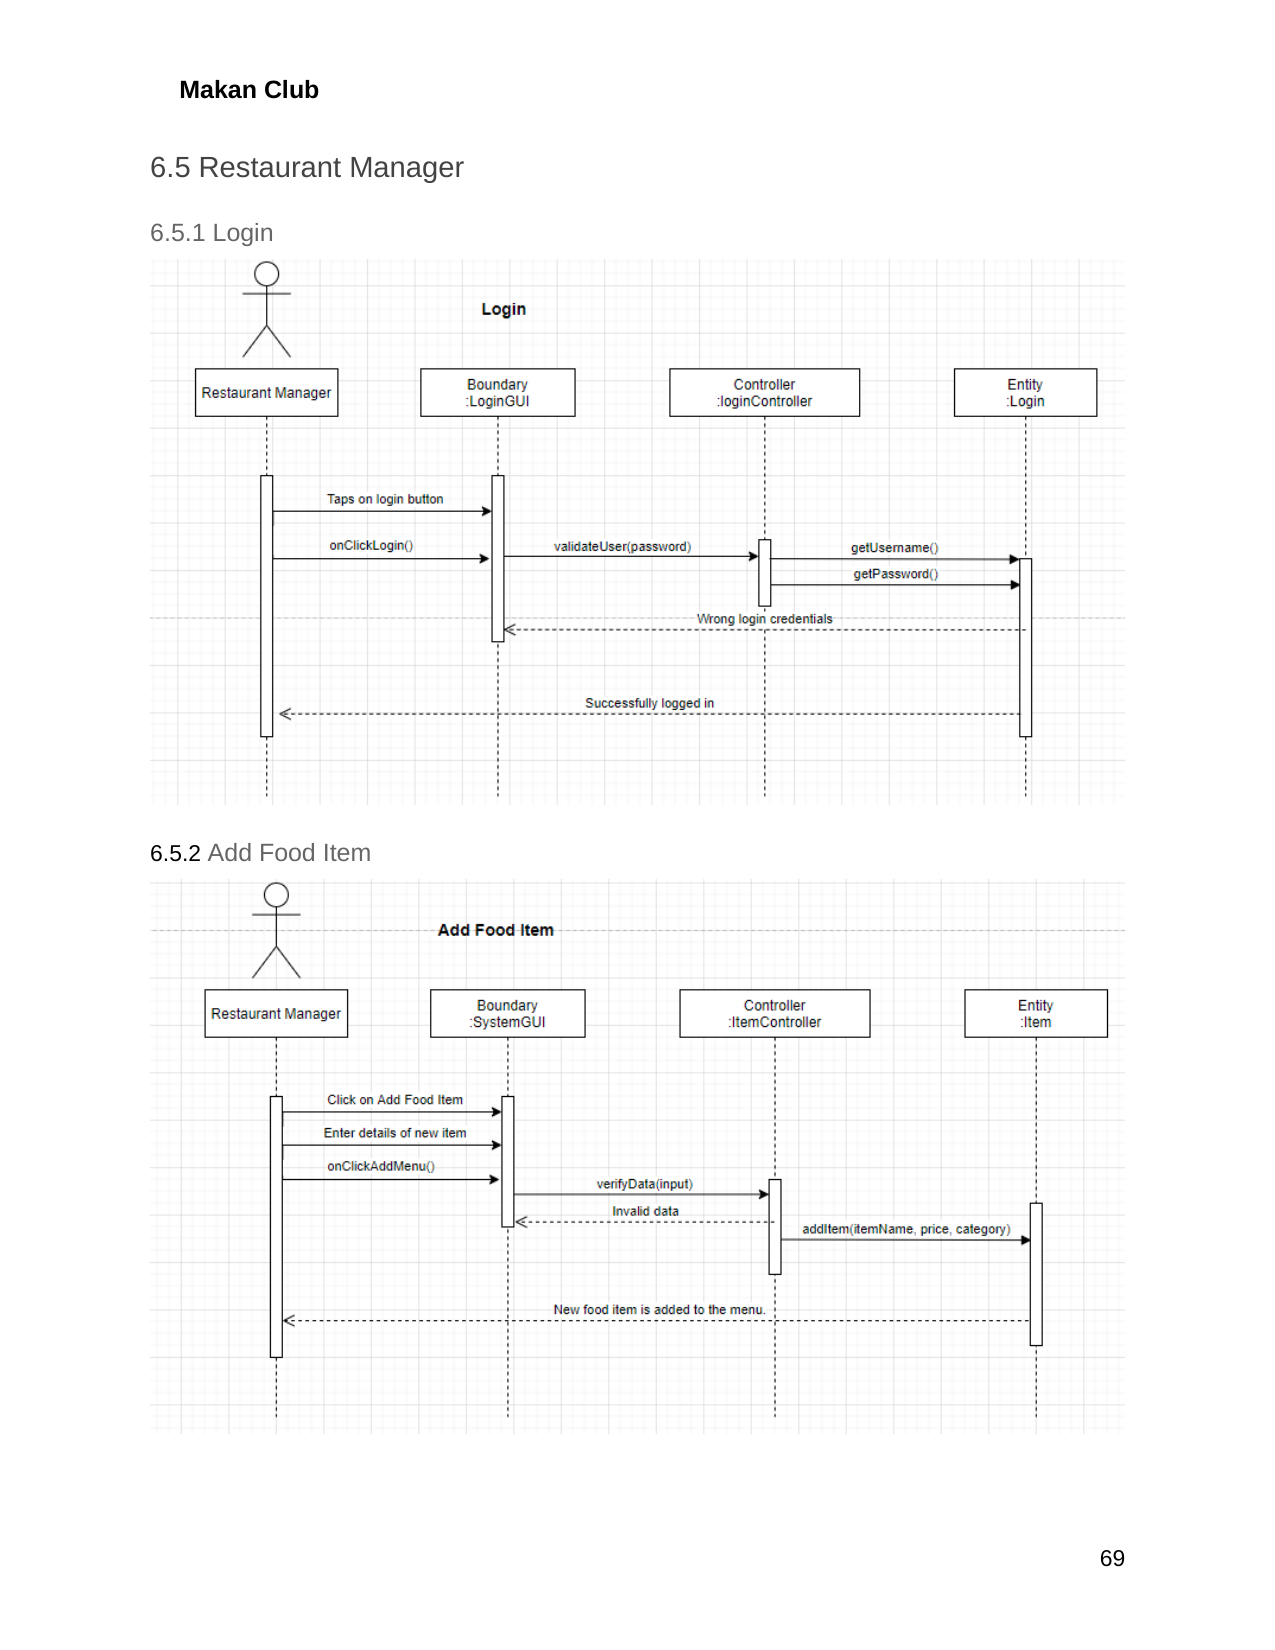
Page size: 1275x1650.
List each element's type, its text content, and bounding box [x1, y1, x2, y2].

subtitle 6.5.2 Add Food Item [150, 838, 1125, 867]
subtitle 6.5.1 Login [150, 218, 1125, 246]
picture [150, 259, 1125, 805]
subtitle 6.5 Restaurant Manager [150, 150, 1125, 183]
picture [150, 879, 1125, 1434]
